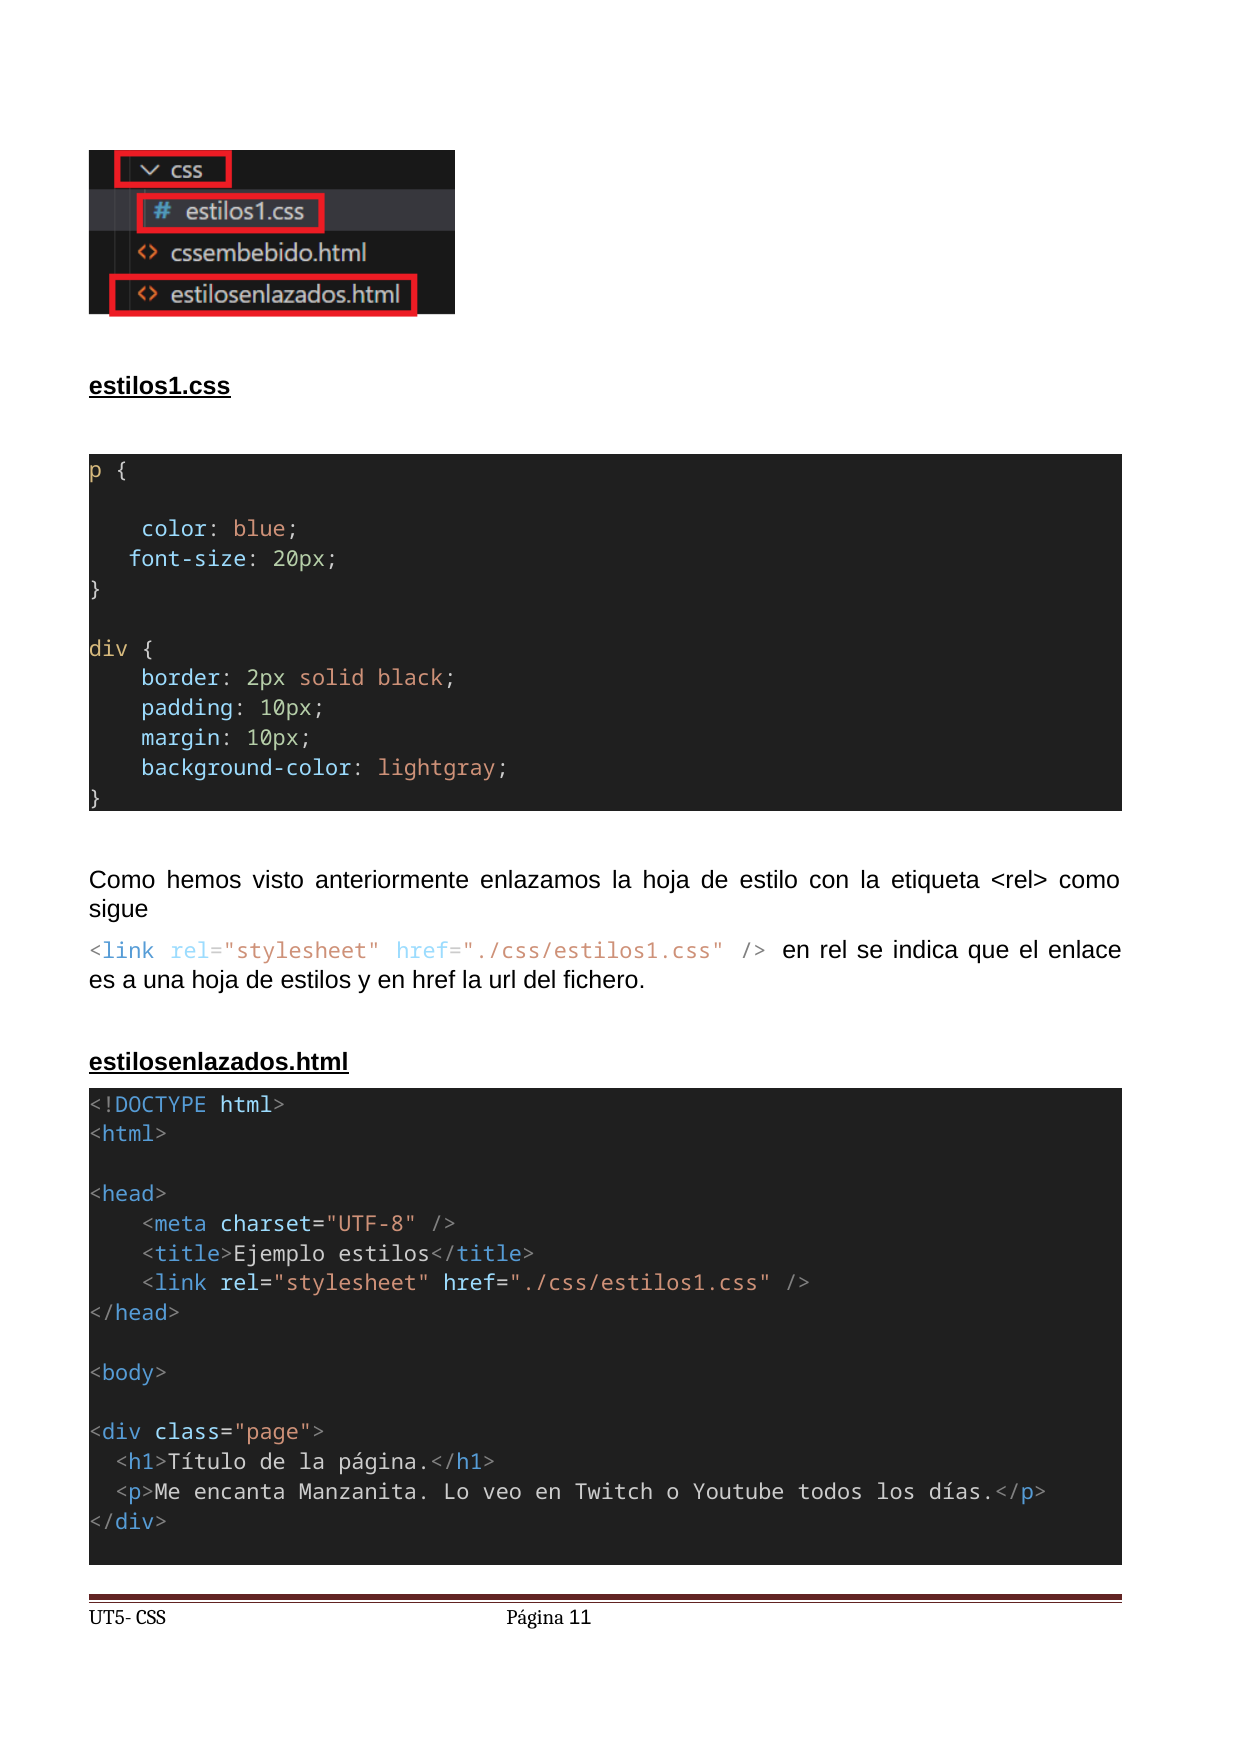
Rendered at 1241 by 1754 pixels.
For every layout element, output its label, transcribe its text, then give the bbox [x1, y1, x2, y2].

text </div> [89, 1506, 1122, 1535]
text Como hemos visto anteriormente enlazamos la hoja de estilo con la etiqueta <rel> como sigue [89, 865, 1122, 922]
text </head> [89, 1297, 1122, 1327]
text padding: 10px; [89, 692, 1122, 722]
text background-color: lightgray; [89, 752, 1122, 781]
text estilosenlazados.html [89, 1047, 1122, 1076]
text border: 2px solid black; [89, 662, 1122, 692]
text <html> [89, 1118, 1122, 1148]
text <head> [89, 1178, 1122, 1208]
text p { [89, 454, 1122, 483]
text color: blue; [89, 513, 1122, 543]
text margin: 10px; [89, 722, 1122, 752]
picture [88, 150, 455, 318]
text <p>Me encanta Manzanita. Lo veo en Twitch o Youtube todos los días.</p> [89, 1476, 1122, 1506]
text <h1>Título de la página.</h1> [89, 1446, 1122, 1476]
text <div class="page"> [89, 1416, 1122, 1446]
text div { [89, 632, 1122, 662]
text <body> [89, 1357, 1122, 1386]
text estilos1.css [89, 371, 1122, 400]
text <meta charset="UTF-8" /> [89, 1208, 1122, 1237]
text font-size: 20px; [89, 543, 1122, 573]
text <title>Ejemplo estilos</title> [89, 1237, 1122, 1267]
text <link rel="stylesheet" href="./css/estilos1.css" /> en rel se indica que el enlace es a una hoja de estilos y en href la url del fichero. [89, 935, 1122, 993]
text <!DOCTYPE html> [89, 1088, 1122, 1118]
text } [89, 573, 1122, 603]
text } [89, 781, 1122, 811]
text <link rel="stylesheet" href="./css/estilos1.css" /> [89, 1267, 1122, 1297]
